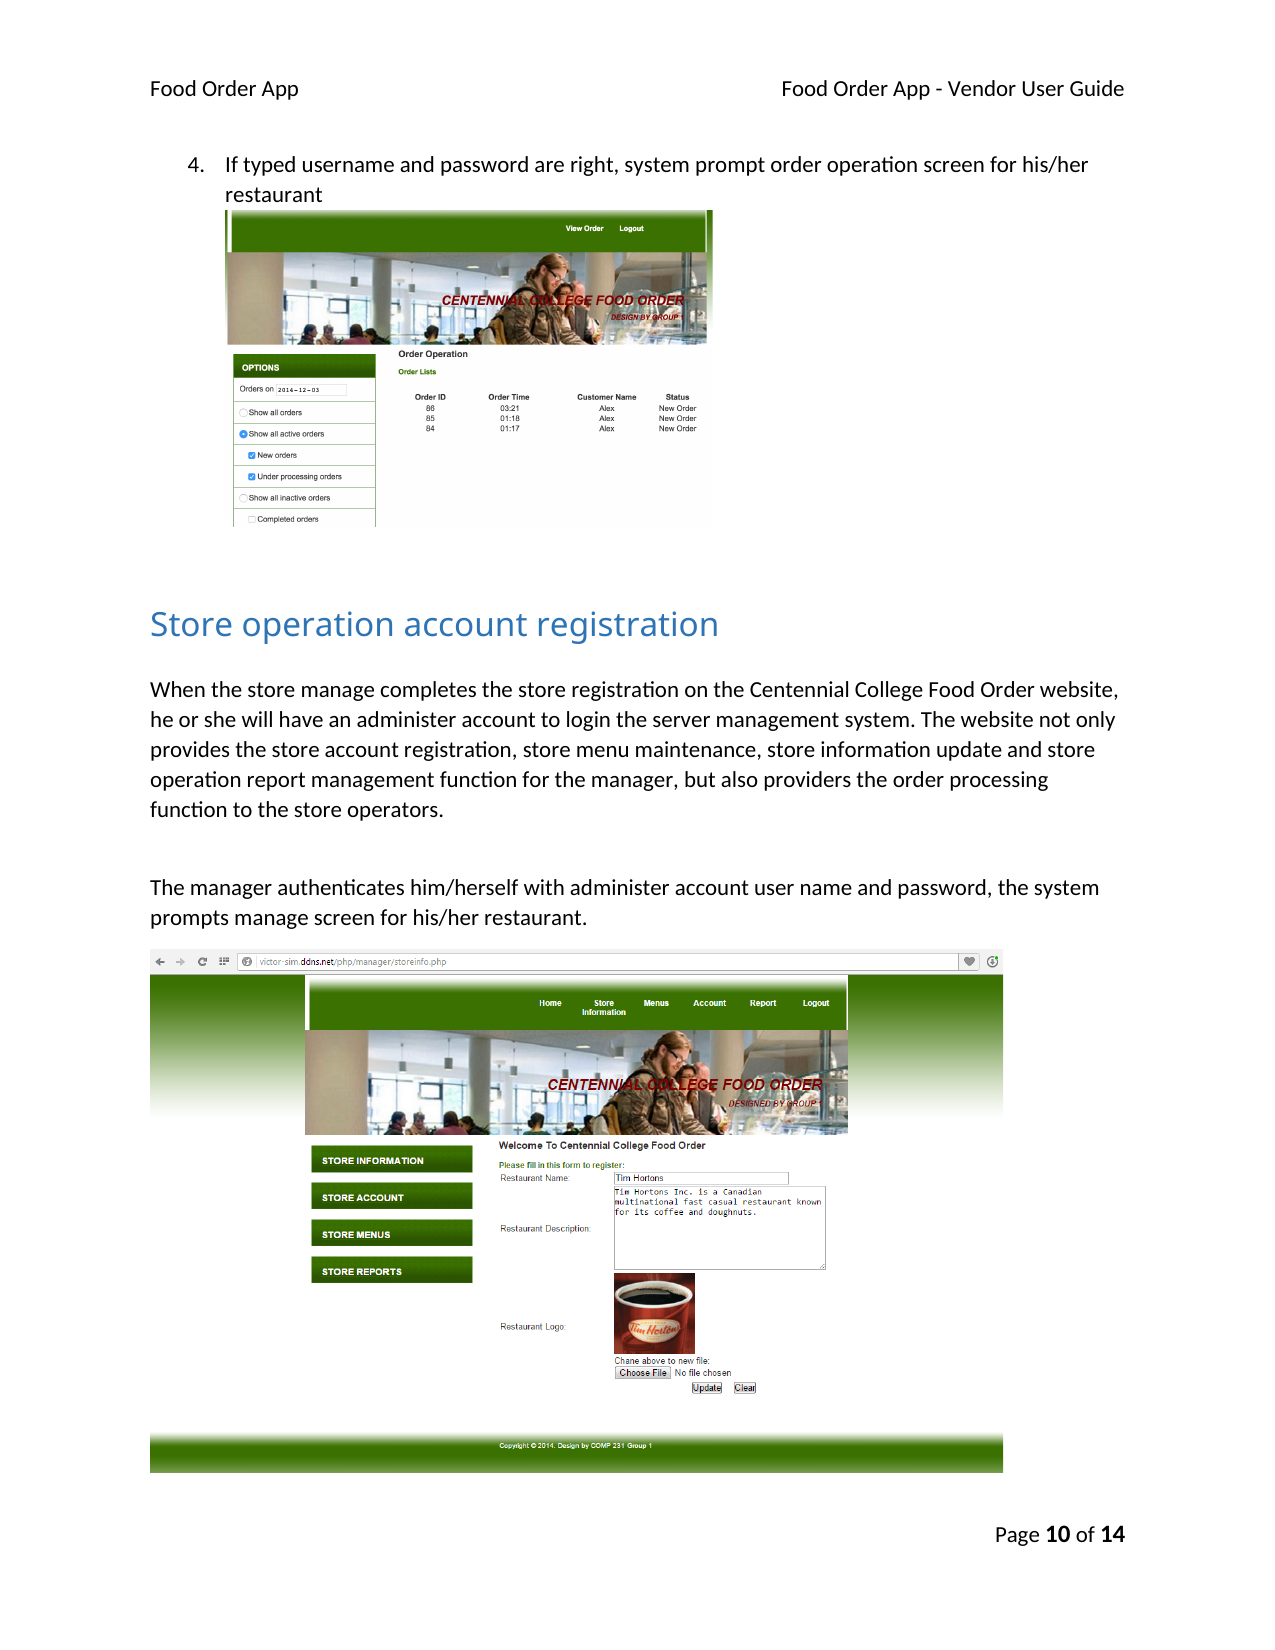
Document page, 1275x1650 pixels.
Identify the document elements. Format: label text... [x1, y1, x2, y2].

subtitle When the store manage completes the store registration on the Centennial College Food Order website, he or she will have an administer account to login the server management system. The website not only provides the store account registration, store menu maintenance, store information update and store operation report management function for the manager, but also providers the order processing function to the store operators. [150, 675, 1125, 823]
subtitle Store operation account registration [150, 601, 1125, 646]
picture [225, 210, 713, 527]
text The manager authenticates him/herself with administer account user name and password, the system prompts manage screen for his/her restaurant. [150, 873, 1125, 931]
